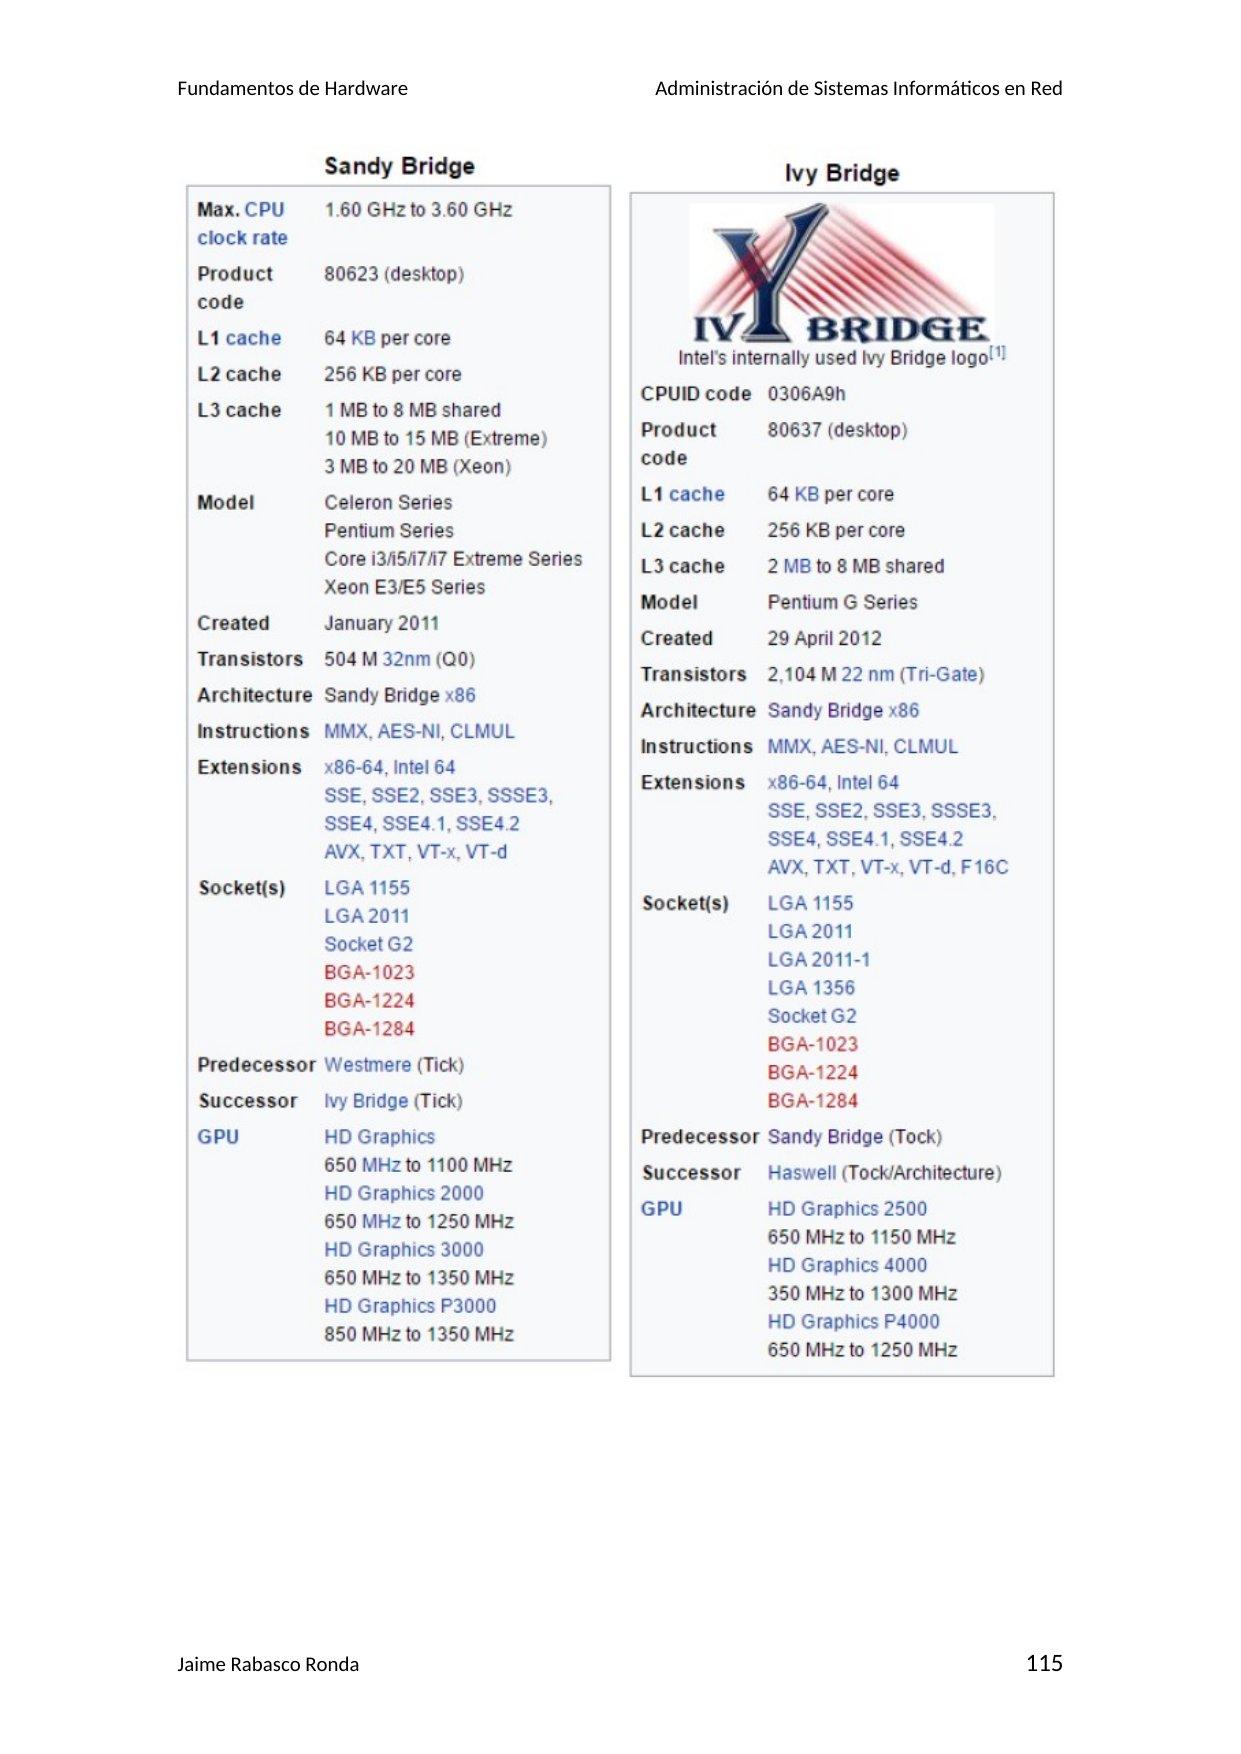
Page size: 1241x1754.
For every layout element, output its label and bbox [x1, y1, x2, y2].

picture [178, 146, 1063, 1384]
